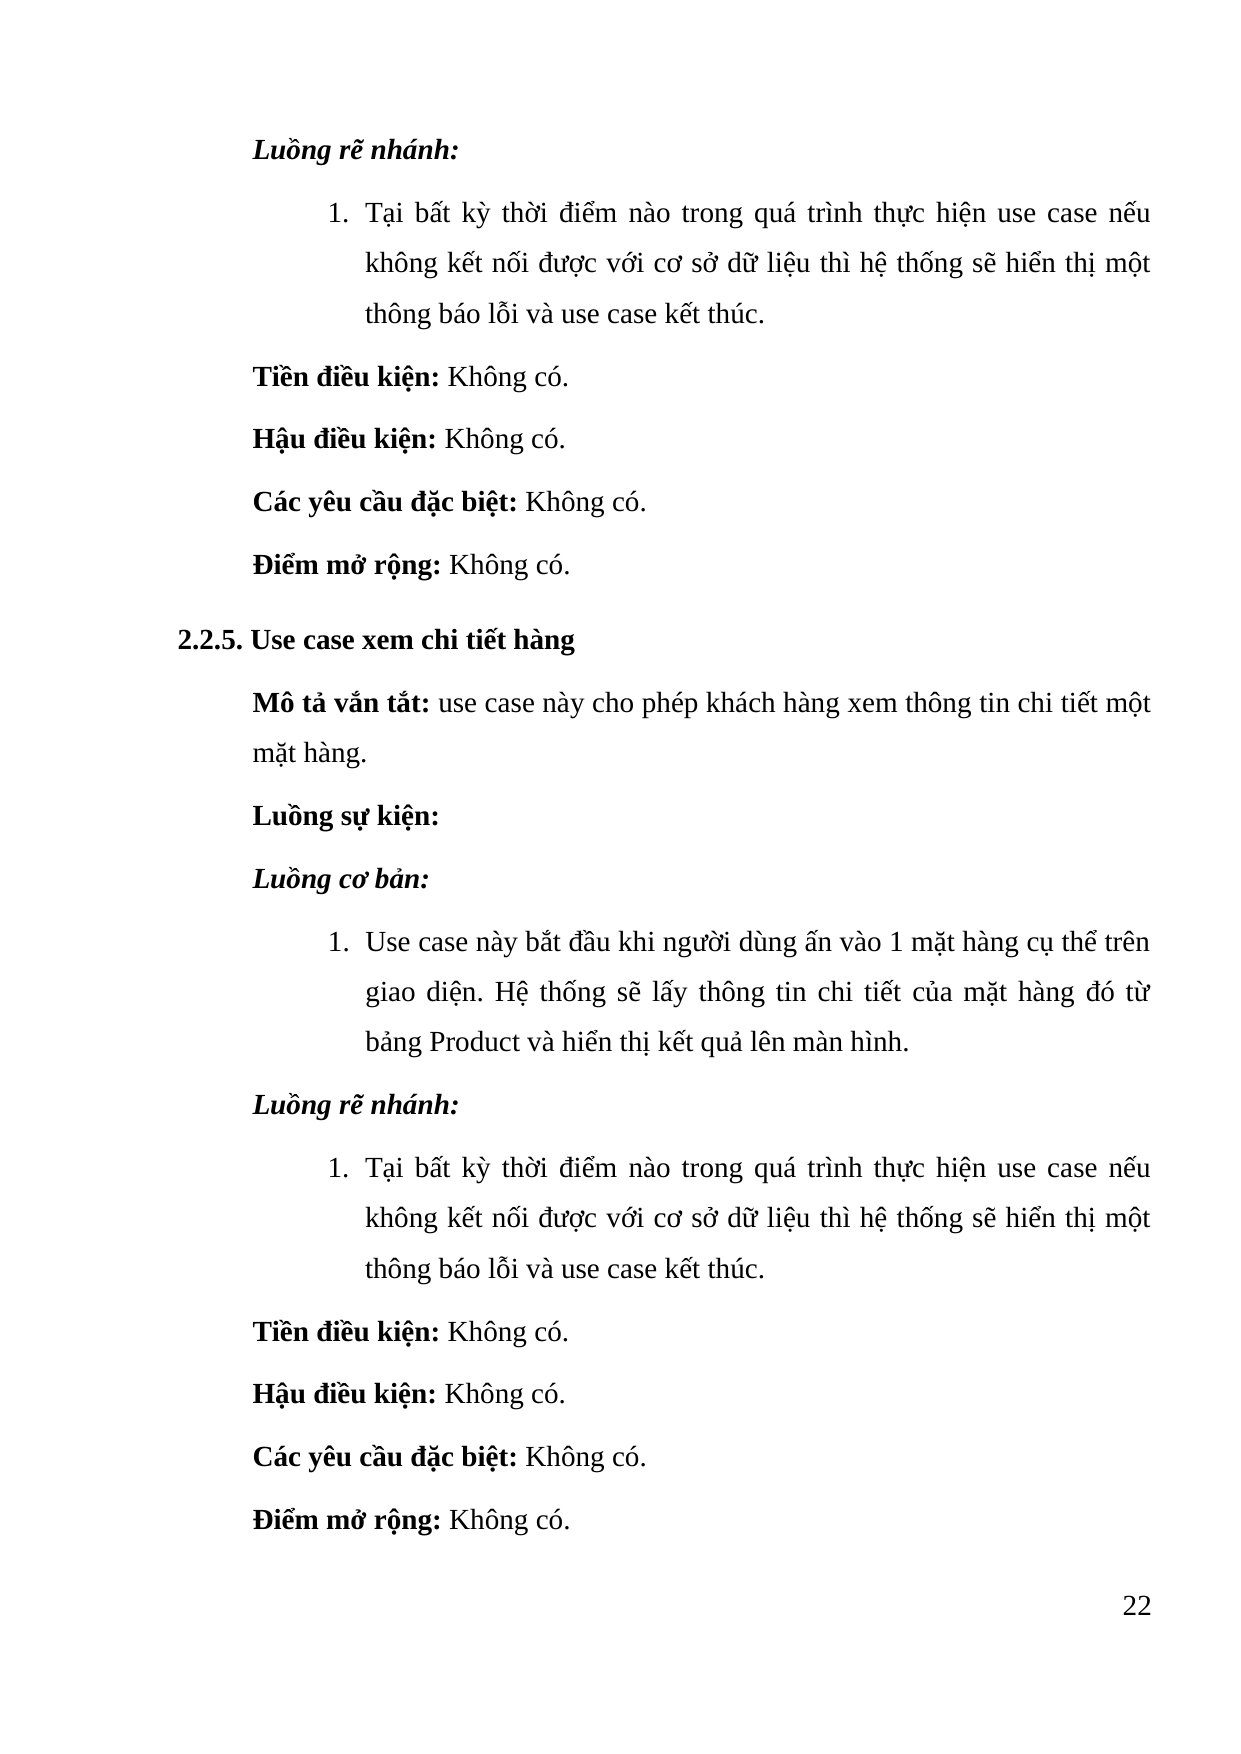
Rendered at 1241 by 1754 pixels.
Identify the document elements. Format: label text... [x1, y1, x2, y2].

subtitle Use case xem chi tiết hàng [177, 622, 1152, 656]
text Luồng sự kiện: [177, 798, 1152, 832]
text Các yêu cầu đặc biệt: Không có. [217, 1439, 1152, 1473]
text Hậu điều kiện: Không có. [217, 421, 1152, 455]
text Luồng rẽ nhánh: [217, 1087, 1152, 1121]
list Tại bất kỳ thời điểm nào trong quá trình thực hiện use case nếu không kết nối được với cơ sở dữ liệu thì hệ thống sẽ hiển thị một thông báo lỗi và use case kết thúc. [327, 1150, 1152, 1284]
list Use case này bắt đầu khi người dùng ấn vào 1 mặt hàng cụ thể trên giao diện. Hệ thống sẽ lấy thông tin chi tiết của mặt hàng đó từ bảng Product và hiển thị kết quả lên màn hình. [328, 924, 1152, 1058]
text Các yêu cầu đặc biệt: Không có. [217, 484, 1152, 518]
text Hậu điều kiện: Không có. [217, 1376, 1152, 1410]
text Tiền điều kiện: Không có. [217, 359, 1152, 392]
text Điểm mở rộng: Không có. [217, 1502, 1152, 1536]
text Luồng cơ bản: [177, 861, 1152, 895]
text Luồng rẽ nhánh: [217, 132, 1152, 166]
list Tại bất kỳ thời điểm nào trong quá trình thực hiện use case nếu không kết nối được với cơ sở dữ liệu thì hệ thống sẽ hiển thị một thông báo lỗi và use case kết thúc. [327, 195, 1152, 329]
text Điểm mở rộng: Không có. [217, 547, 1152, 581]
text Tiền điều kiện: Không có. [217, 1314, 1152, 1347]
text Mô tả vắn tắt: use case này cho phép khách hàng xem thông tin chi tiết một mặt hàng. [252, 685, 1152, 769]
